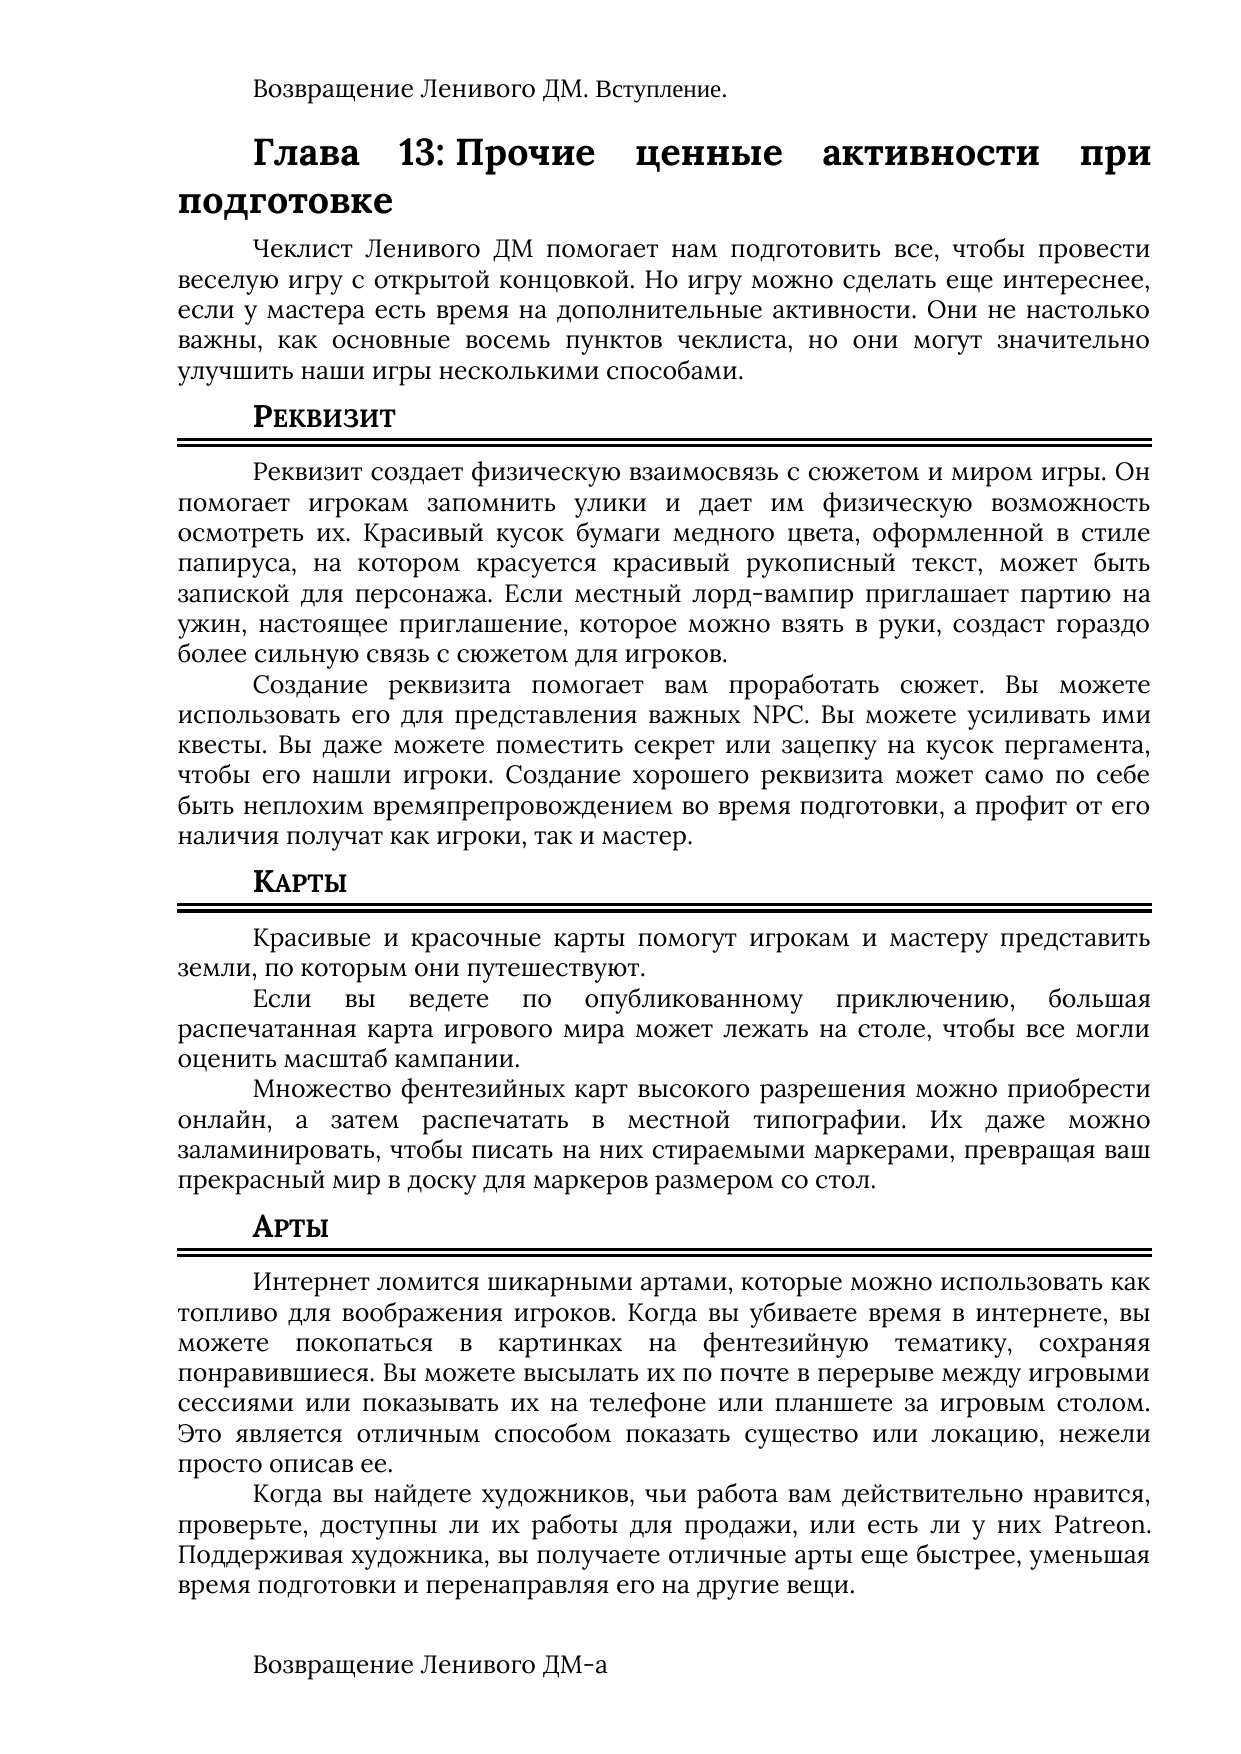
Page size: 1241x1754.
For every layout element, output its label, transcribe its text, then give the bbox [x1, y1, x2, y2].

text Создание реквизита помогает вам проработать сюжет. Вы можете использовать его для представления важных NPC. Вы можете усиливать ими квесты. Вы даже можете поместить секрет или зацепку на кусок пергамента, чтобы его нашли игроки. Создание хорошего реквизита может само по себе быть неплохим времяпрепровождением во время подготовки, а профит от его наличия получат как игроки, так и мастер. [177, 669, 1152, 851]
subtitle Арты [177, 1206, 1152, 1248]
text Множество фентезийных карт высокого разрешения можно приобрести онлайн, а затем распечатать в местной типографии. Их даже можно заламинировать, чтобы писать на них стираемыми маркерами, превращая ваш прекрасный мир в доску для маркеров размером со стол. [177, 1074, 1152, 1196]
text Реквизит создает физическую взаимосвязь с сюжетом и миром игры. Он помогает игрокам запомнить улики и дает им физическую возможность осмотреть их. Красивый кусок бумаги медного цвета, оформленной в стиле папируса, на котором красуется красивый рукописный текст, может быть запиской для персонажа. Если местный лорд-вампир приглашает партию на ужин, настоящее приглашение, которое можно взять в руки, создаст гораздо более сильную связь с сюжетом для игроков. [177, 457, 1152, 669]
subtitle Карты [177, 861, 1152, 903]
subtitle Реквизит [177, 396, 1152, 438]
subtitle Глава 13: Прочие ценные активности при подготовке⁠⁠ [177, 128, 1152, 224]
text Красивые и красочные карты помогут игрокам и мастеру представить земли, по которым они путешествуют. [177, 923, 1152, 983]
text Чеклист Ленивого ДМ помогает нам подготовить все, чтобы провести веселую игру с открытой концовкой. Но игру можно сделать еще интереснее, если у мастера есть время на дополнительные активности. Они не настолько важны, как основные восемь пунктов чеклиста, но они могут значительно улучшить наши игры несколькими способами. [177, 234, 1152, 386]
text Если вы ведете по опубликованному приключению, большая распечатанная карта игрового мира может лежать на столе, чтобы все могли оценить масштаб кампании. [177, 983, 1152, 1074]
text Когда вы найдете художников, чьи работа вам действительно нравится, проверьте, доступны ли их работы для продажи, или есть ли у них Patreon. Поддерживая художника, вы получаете отличные арты еще быстрее, уменьшая время подготовки и перенаправляя его на другие вещи. [177, 1479, 1152, 1600]
text Интернет ломится шикарными артами, которые можно использовать как топливо для воображения игроков. Когда вы убиваете время в интернете, вы можете покопаться в картинках на фентезийную тематику, сохраняя понравившиеся. Вы можете высылать их по почте в перерыве между игровыми сессиями или показывать их на телефоне или планшете за игровым столом. Это является отличным способом показать существо или локацию, нежели просто описав ее. [177, 1267, 1152, 1479]
